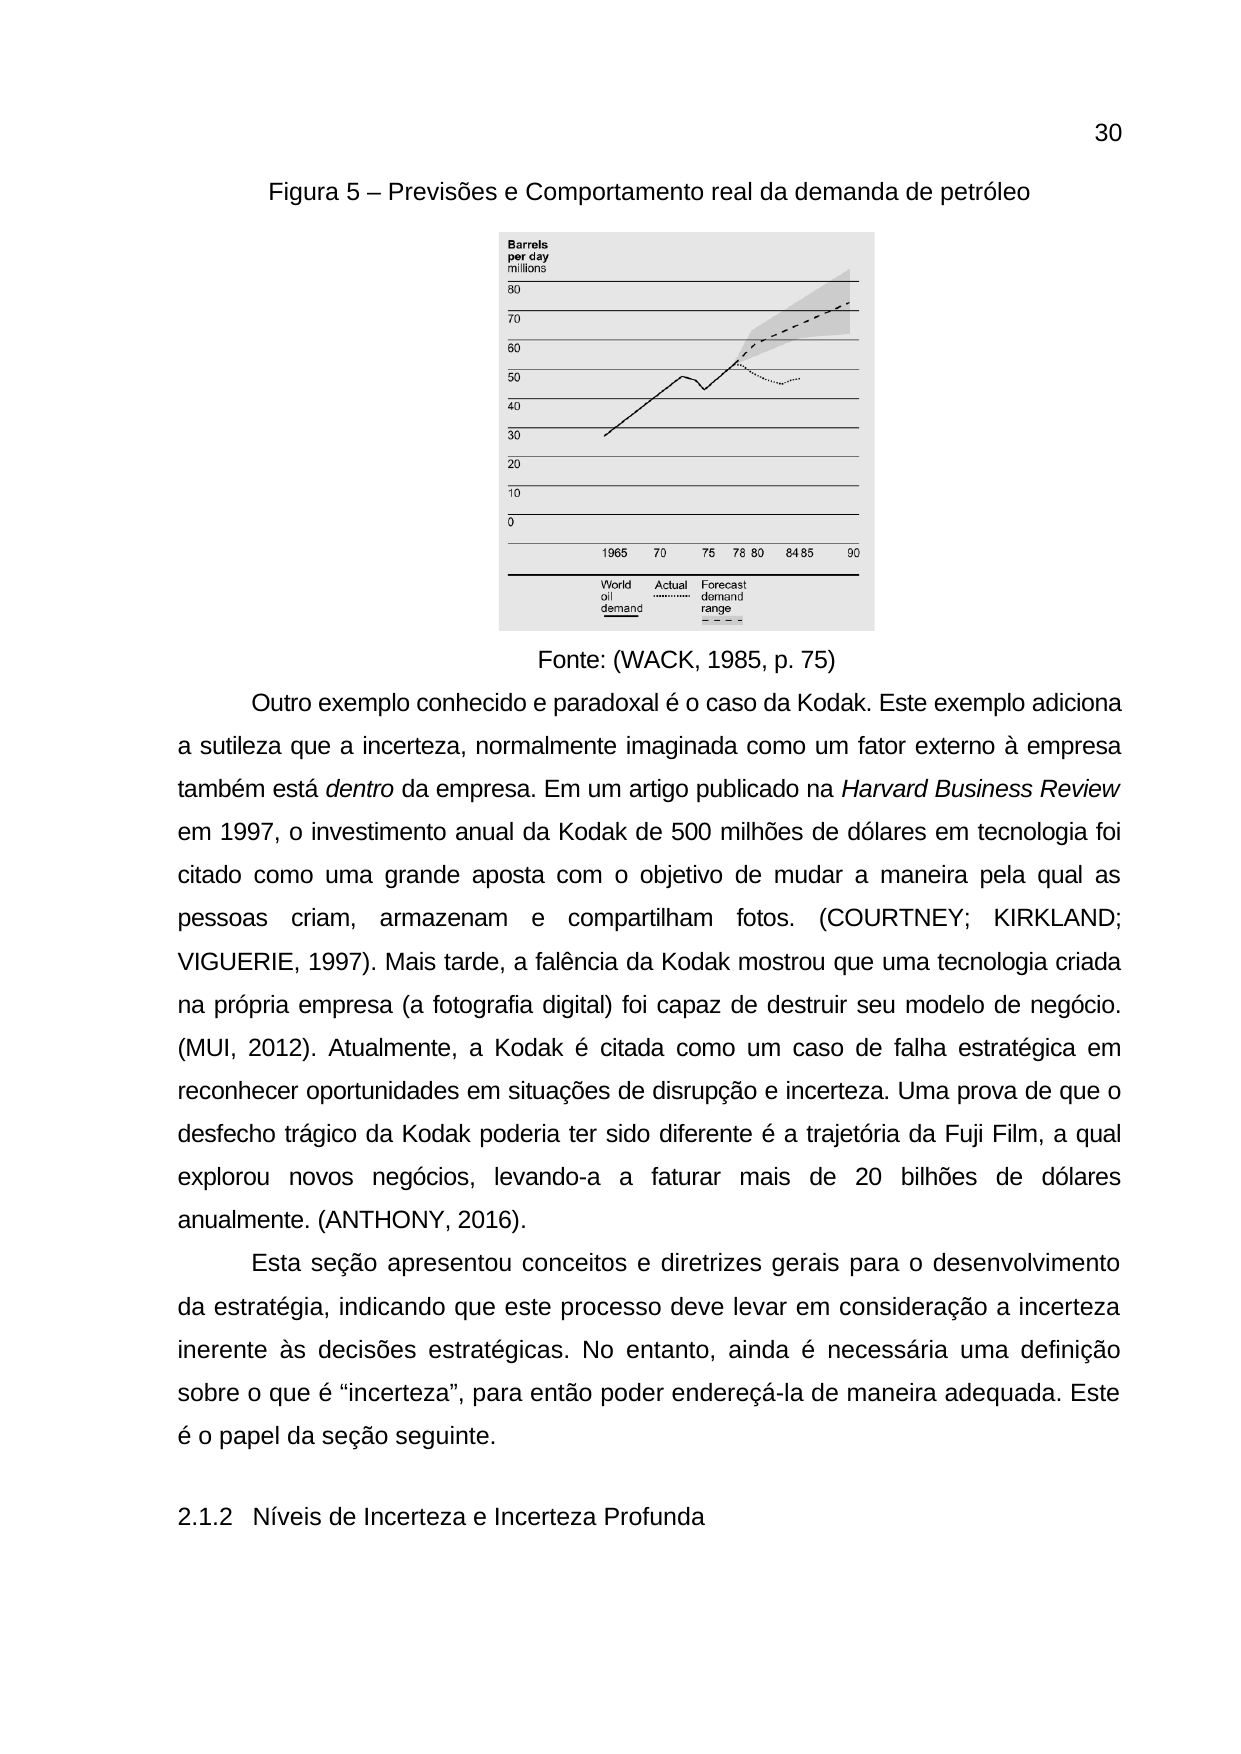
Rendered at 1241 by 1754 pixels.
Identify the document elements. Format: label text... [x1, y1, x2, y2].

text Figura – Previsões e Comportamento real da demanda de petróleo [177, 177, 1122, 206]
text Outro exemplo conhecido e paradoxal é o caso da Kodak. Este exemplo adiciona a sutileza que a incerteza, normalmente imaginada como um fator externo à empresa também está dentro da empresa. Em um artigo publicado na Harvard Business Review em 1997, o investimento anual da Kodak de 500 milhões de dólares em tecnologia foi citado como uma grande aposta com o objetivo de mudar a maneira pela qual as pessoas criam, armazenam e compartilham fotos. (COURTNEY; KIRKLAND; VIGUERIE, 1997). Mais tarde, a falência da Kodak mostrou que uma tecnologia criada na própria empresa (a fotografia digital) foi capaz de destruir seu modelo de negócio. (MUI, 2012). Atualmente, a Kodak é citada como um caso de falha estratégica em reconhecer oportunidades em situações de disrupção e incerteza. Uma prova de que o desfecho trágico da Kodak poderia ter sido diferente é a trajetória da Fuji Film, a qual explorou novos negócios, levando-a a faturar mais de 20 bilhões de dólares anualmente. (ANTHONY, 2016). [177, 688, 1122, 1234]
subtitle Níveis de Incerteza e Incerteza Profunda [177, 1501, 1122, 1530]
picture [498, 232, 875, 631]
text Fonte: (WACK, 1985, p. 75) [177, 644, 1122, 673]
text Esta seção apresentou conceitos e diretrizes gerais para o desenvolvimento da estratégia, indicando que este processo deve levar em consideração a incerteza inerente às decisões estratégicas. No entanto, ainda é necessária uma definição sobre o que é “incerteza”, para então poder endereçá-la de maneira adequada. Este é o papel da seção seguinte. [177, 1248, 1122, 1449]
